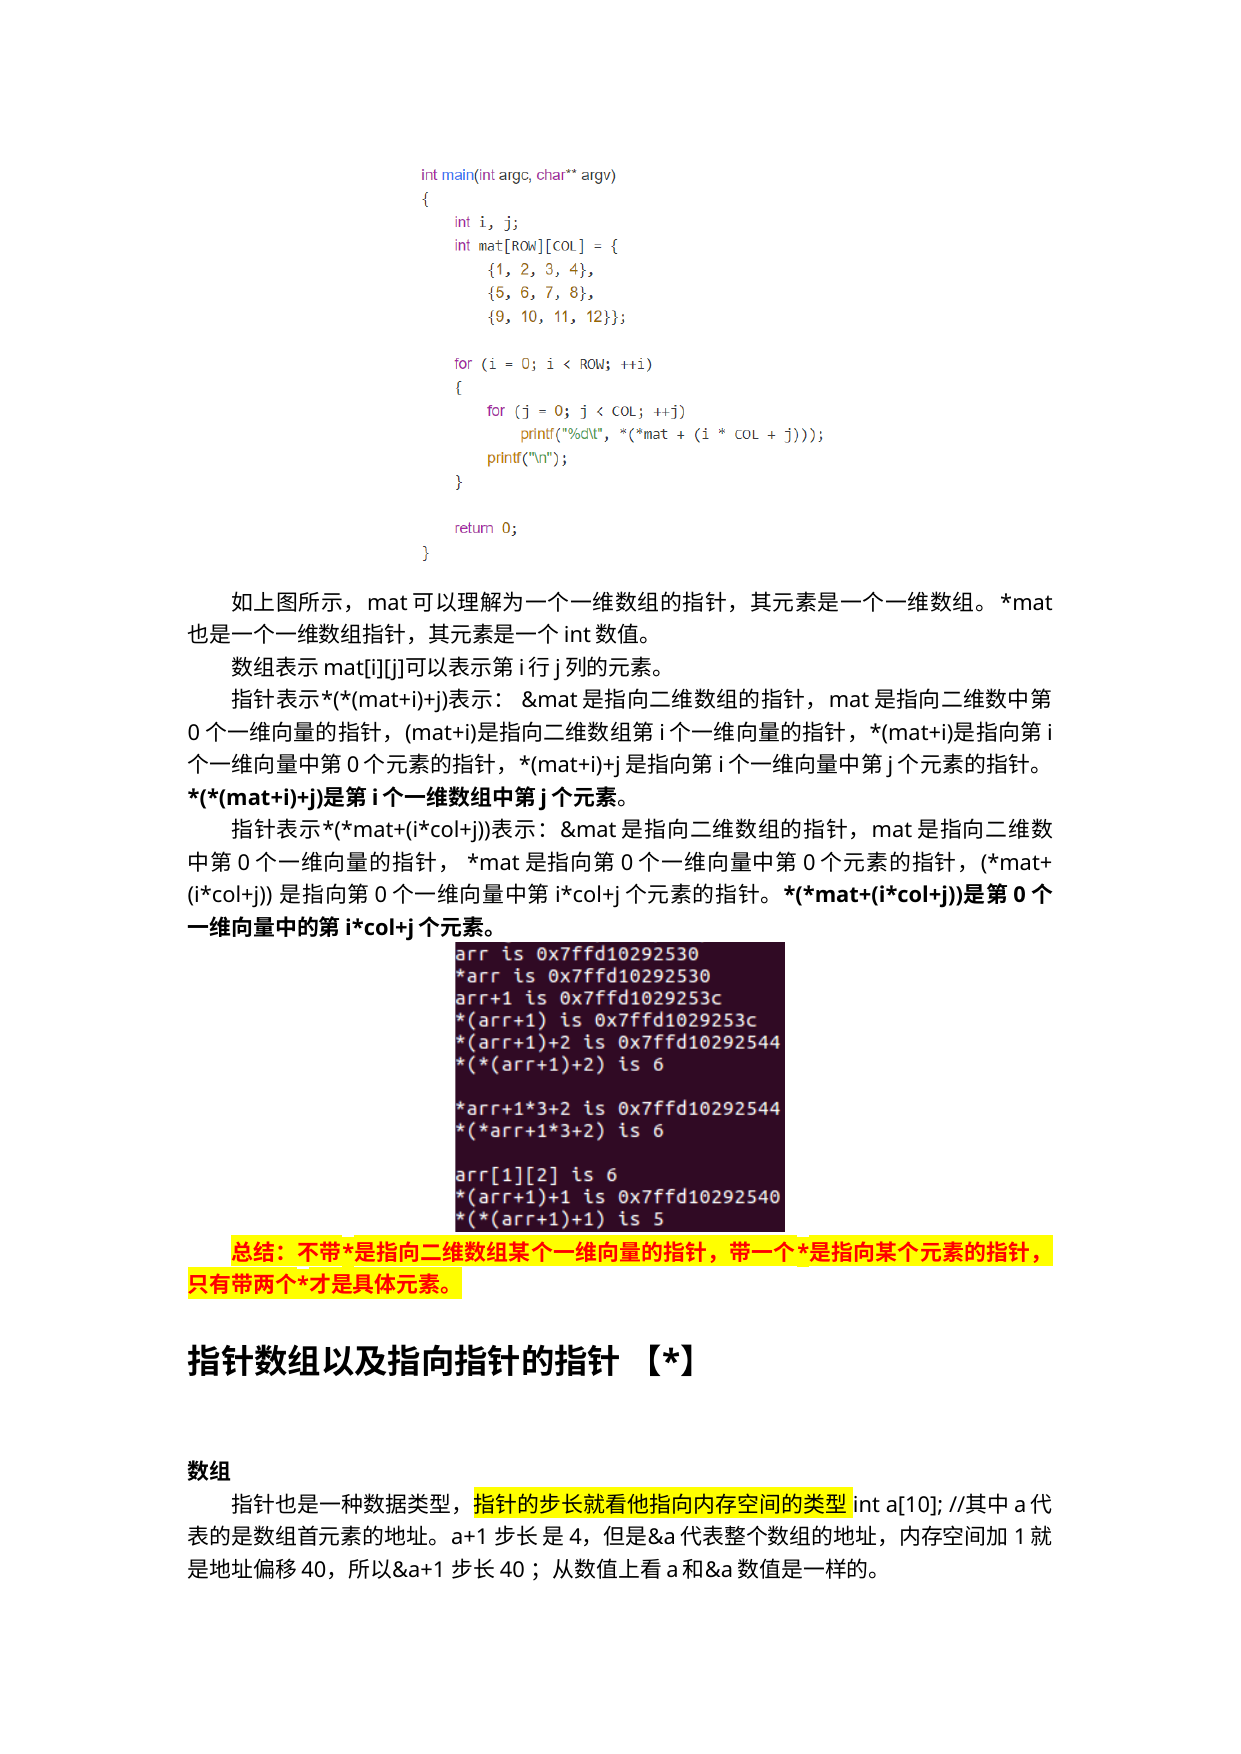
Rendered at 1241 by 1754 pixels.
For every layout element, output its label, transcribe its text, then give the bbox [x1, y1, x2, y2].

text 指针表示*(*mat+(i*col+j))表示：&mat是指向二维数组的指针，mat是指向二维数中第0个一维向量的指针， *mat是指向第0个一维向量中第0个元素的指针，(*mat+(i*col+j)) 是指向第0个一维向量中第i*col+j个元素的指针。*(*mat+(i*col+j))是第0个一维向量中的第i*col+j个元素。 [187, 812, 1053, 942]
text 指针表示*(*(mat+i)+j)表示： &mat是指向二维数组的指针，mat是指向二维数中第0个一维向量的指针，(mat+i)是指向二维数组第i个一维向量的指针，*(mat+i)是指向第i个一维向量中第0个元素的指针，*(mat+i)+j是指向第i个一维向量中第j个元素的指针。*(*(mat+i)+j)是第i个一维数组中第j个元素。 [187, 682, 1053, 812]
text 指针也是一种数据类型，指针的步长就看他指向内存空间的类型int a[10]; //其中a代表的是数组首元素的地址。a+1 步长 是4，但是&a代表整个数组的地址，内存空间加1就是地址偏移40，所以&a+1 步长 40 ；从数值上看a和&a数值是一样的。 [187, 1486, 1053, 1584]
text 数组 [187, 1454, 1053, 1486]
text 总结：不带*是指向二维数组某个一维向量的指针，带一个*是指向某个元素的指针，只有带两个*才是具体元素。 [187, 1234, 1053, 1299]
picture [415, 162, 826, 562]
picture [455, 942, 785, 1232]
subtitle 指针数组以及指向指针的指针 【*】 [187, 1327, 1053, 1392]
text 数组表示mat[i][j]可以表示第i行j列的元素。 [187, 649, 1053, 682]
text 如上图所示，mat可以理解为一个一维数组的指针，其元素是一个一维数组。*mat也是一个一维数组指针，其元素是一个int数值。 [187, 584, 1053, 649]
